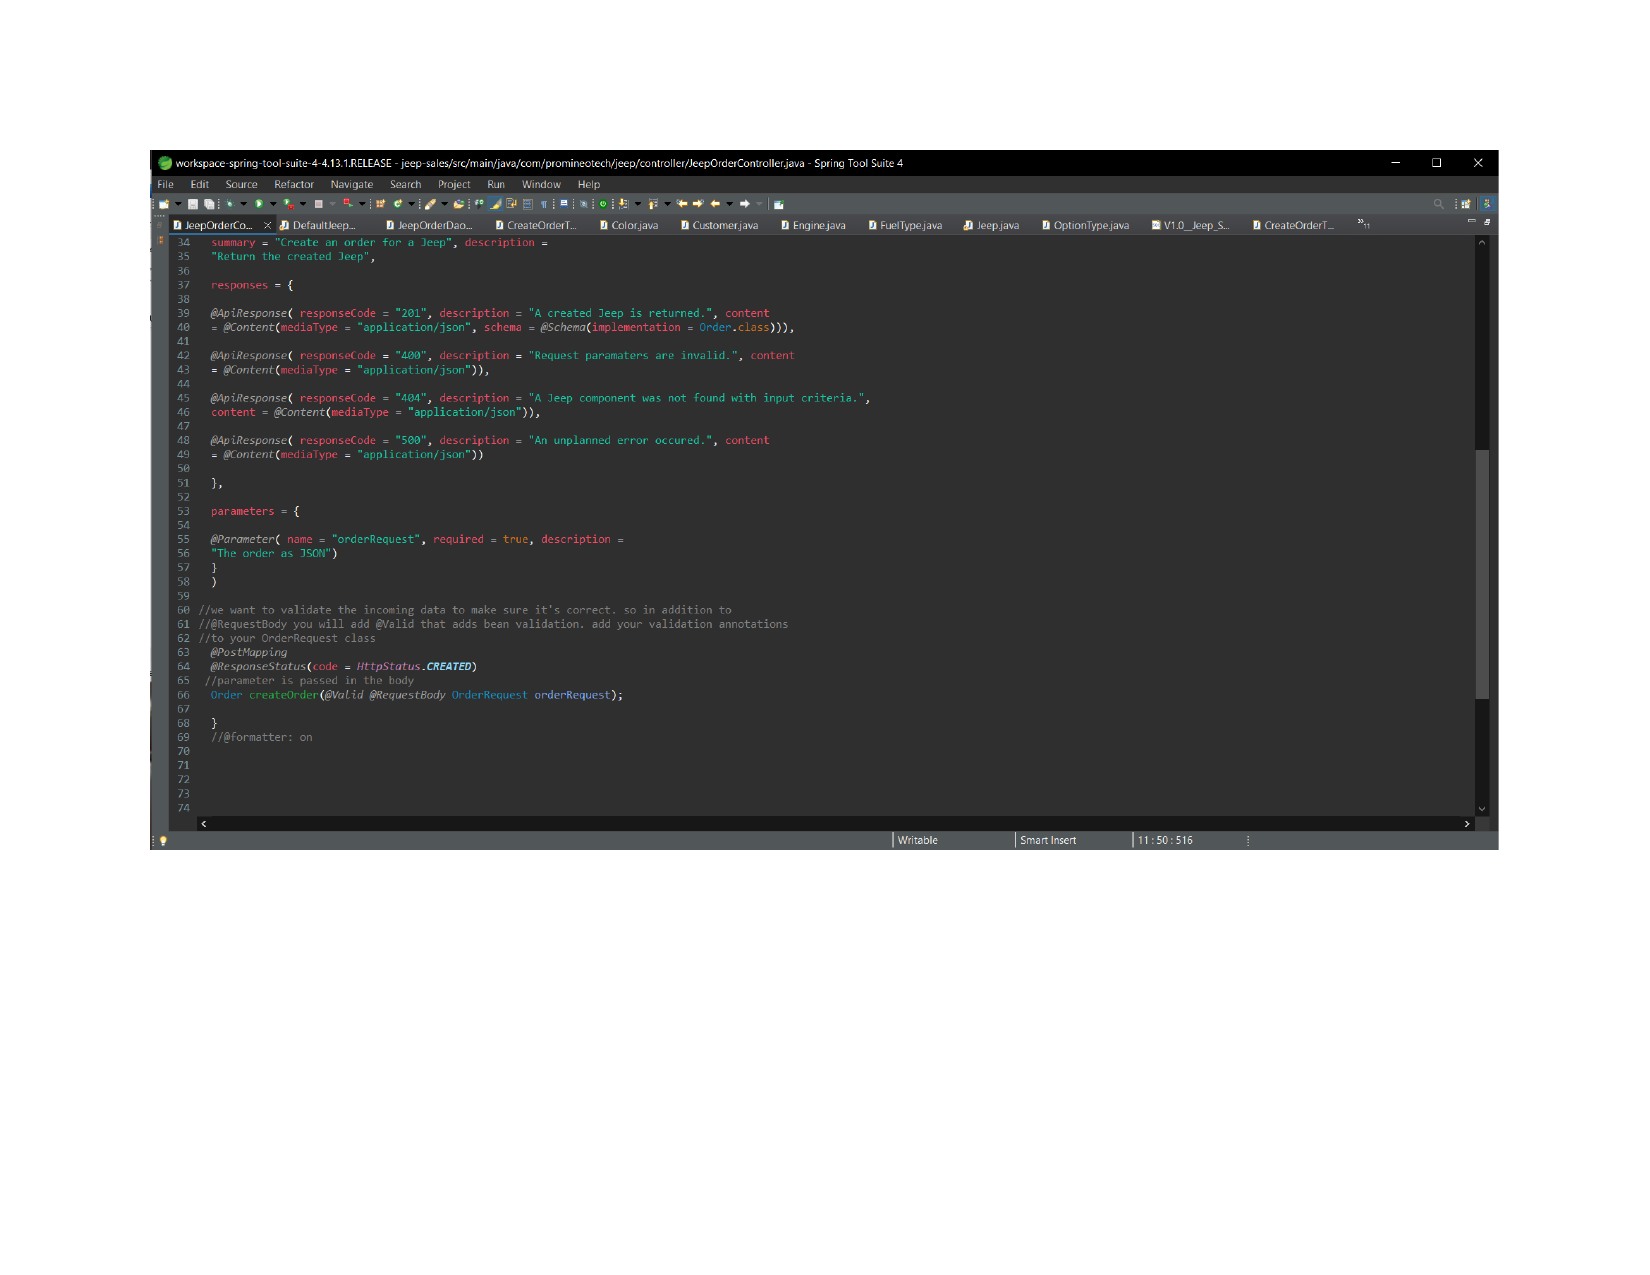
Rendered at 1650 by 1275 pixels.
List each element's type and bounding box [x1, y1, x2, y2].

picture [150, 150, 1499, 850]
